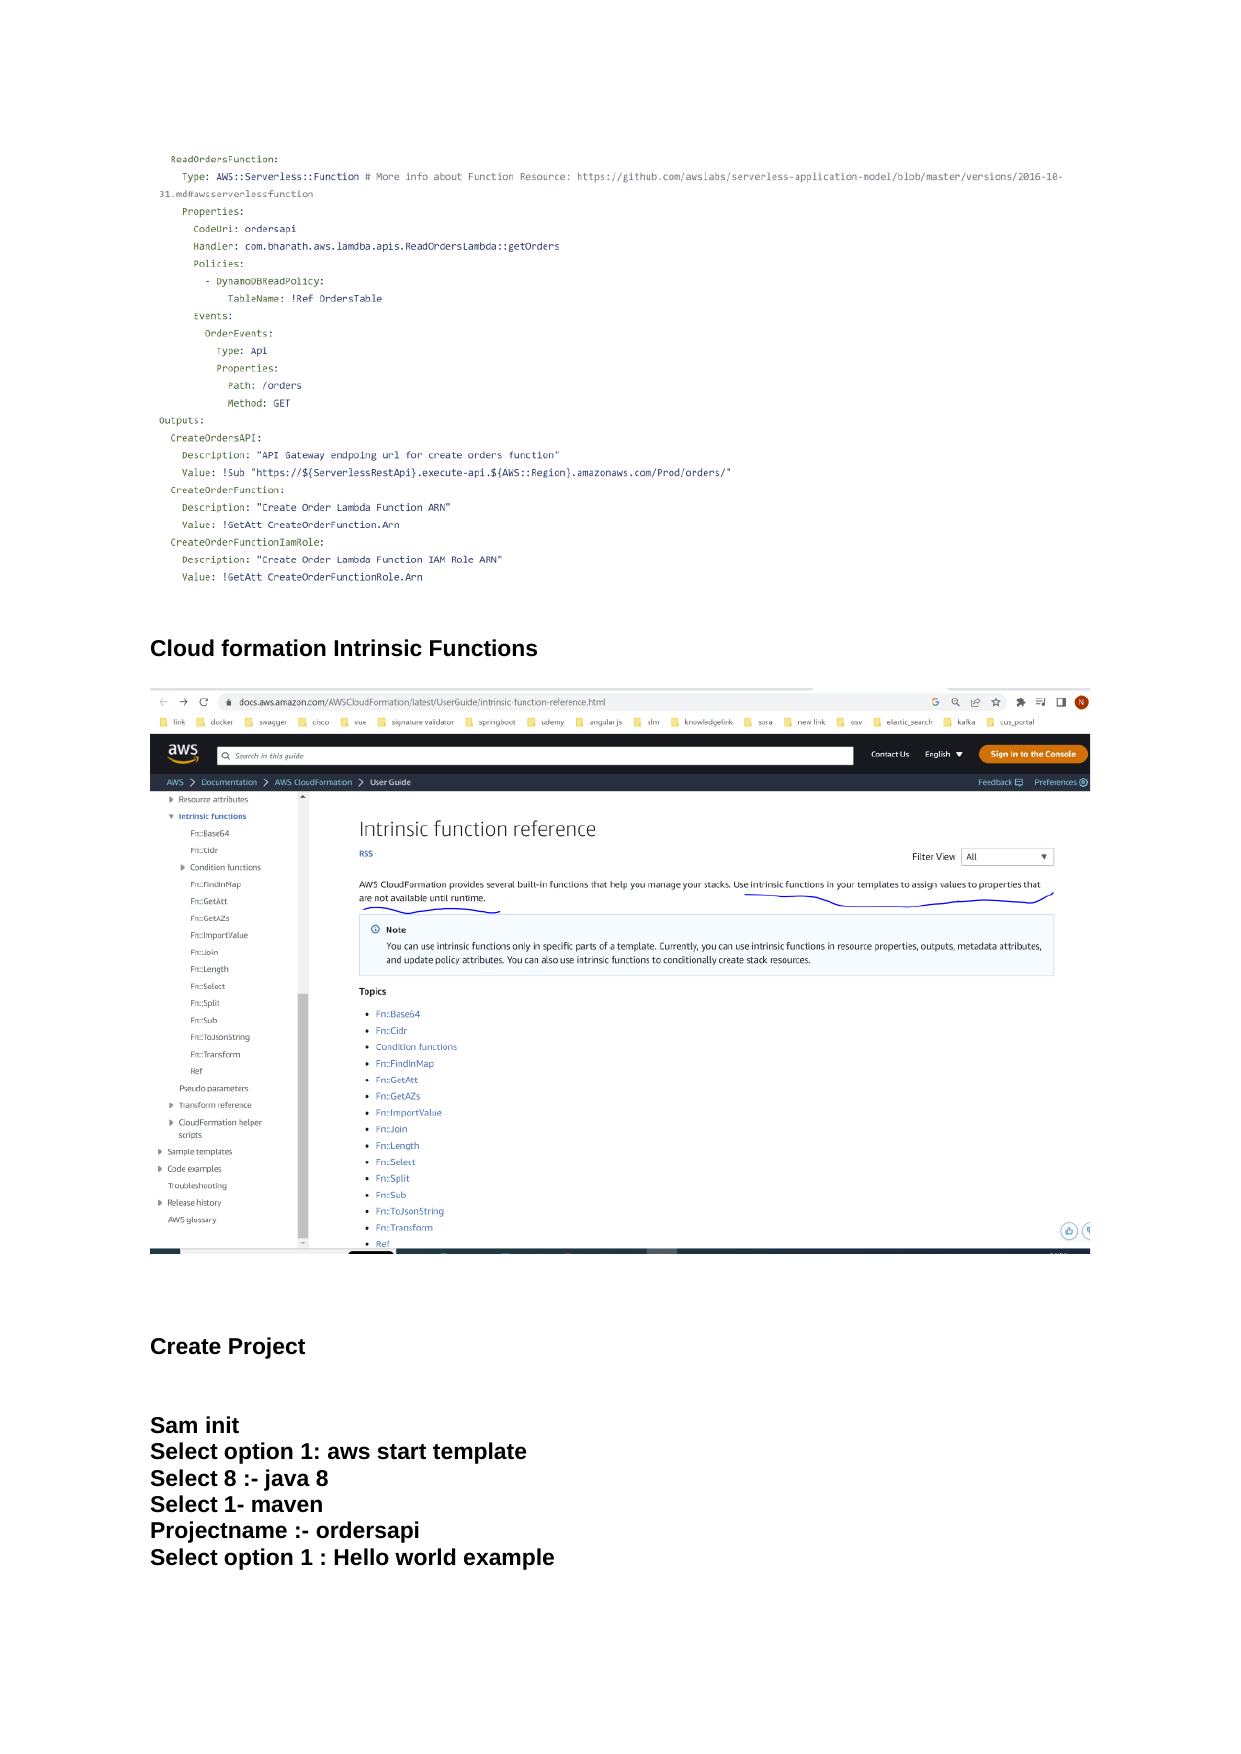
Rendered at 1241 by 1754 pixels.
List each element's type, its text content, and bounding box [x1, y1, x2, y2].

text Create Project [150, 1333, 1090, 1359]
text Select option 1: aws start template [150, 1438, 1090, 1464]
text Sam init [150, 1412, 1090, 1438]
text Projectname :- ordersapi [150, 1517, 1090, 1543]
picture [150, 688, 1091, 1254]
text Select 8 :- java 8 [150, 1464, 1090, 1491]
picture [150, 150, 1091, 583]
text Select 1- maven [150, 1491, 1090, 1517]
text Select option 1 : Hello world example [150, 1543, 1090, 1570]
text Cloud formation Intrinsic Functions [150, 635, 1090, 662]
